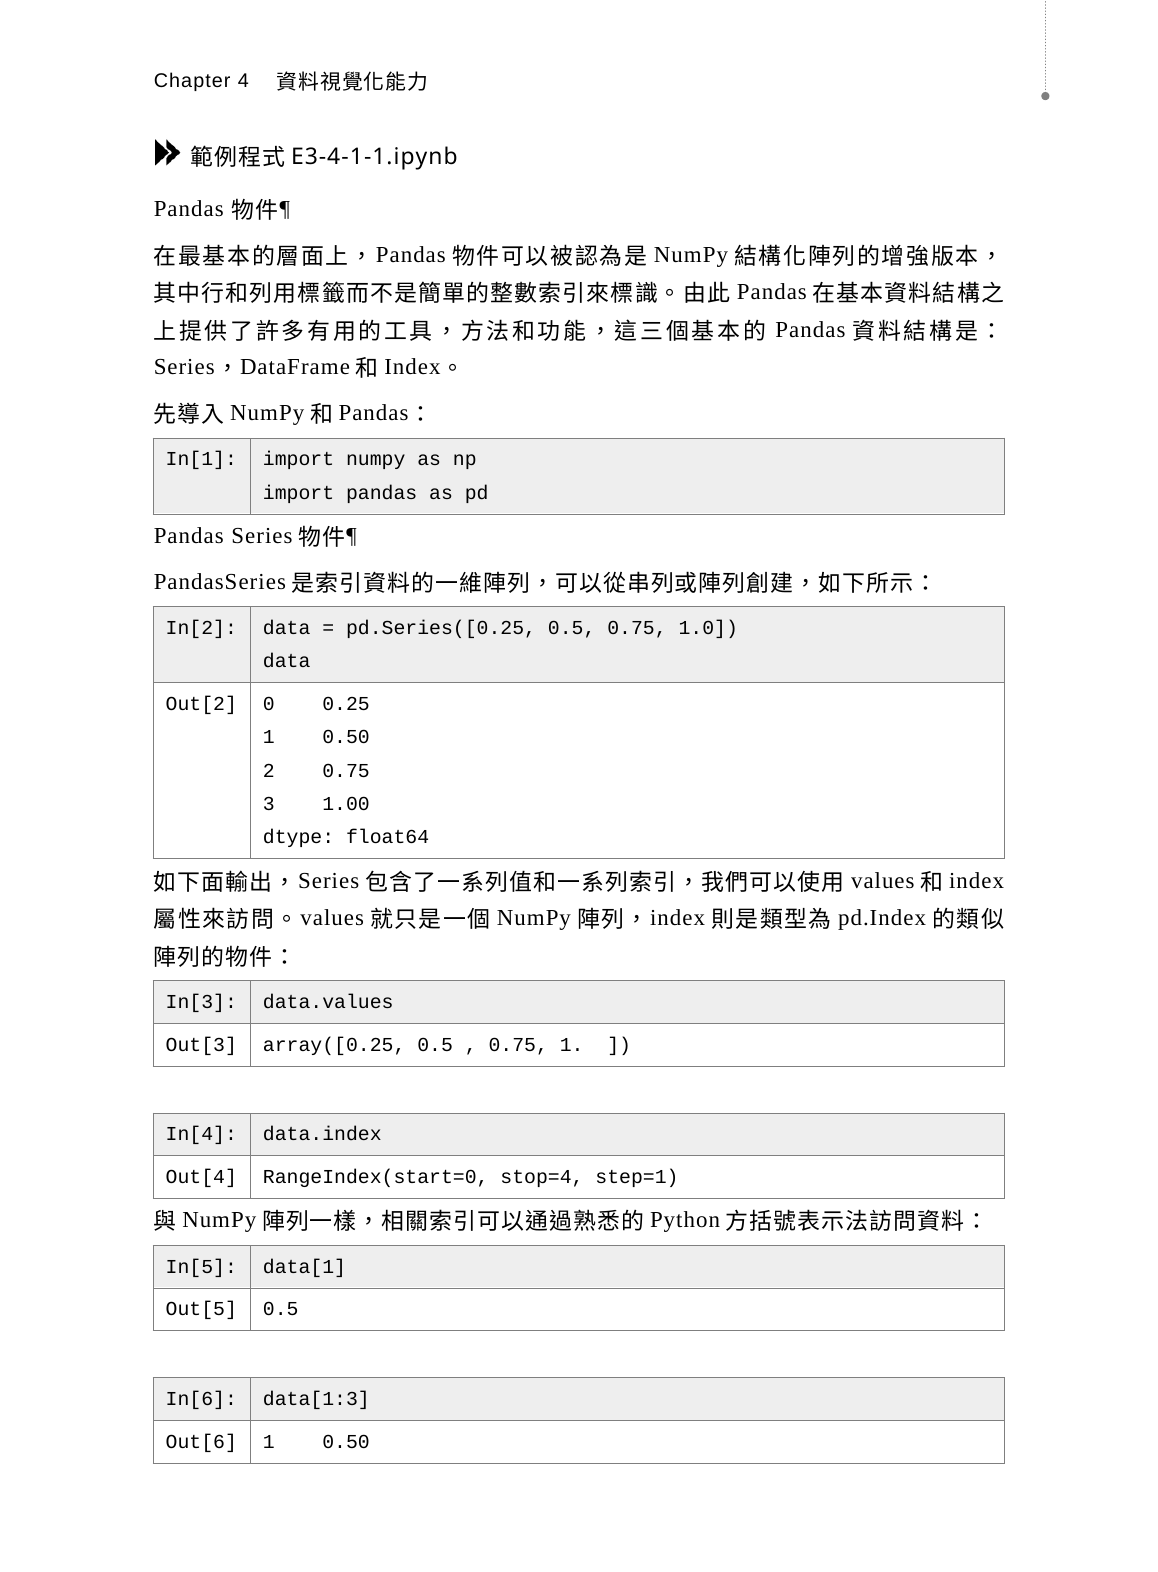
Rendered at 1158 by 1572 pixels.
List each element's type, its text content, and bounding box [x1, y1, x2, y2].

text 在最基本的層面上，Pandas物件可以被認為是NumPy結構化陣列的增強版本，其中行和列用標籤而不是簡單的整數索引來標識。由此Pandas在基本資料結構之上提供了許多有用的工具，方法和功能，這三個基本的Pandas資料結構是：Series，DataFrame和Index。 [153, 233, 1004, 383]
text PandasSeries是索引資料的一維陣列，可以從串列或陣列創建，如下所示： [153, 560, 1004, 598]
table_cell array([0.25, 0.5 , 0.75, 1. ]) [251, 1024, 1004, 1066]
table_header data[1] [251, 1246, 1004, 1287]
table_header In[5]: [154, 1246, 250, 1287]
table_header In[6]: [154, 1378, 250, 1420]
table_cell Out[2] [154, 683, 250, 858]
text Pandas Series物件¶ [153, 515, 1004, 552]
subtitle 範例程式E3-4-1-1.ipynb [153, 136, 1004, 175]
table_header data = pd.Series([0.25, 0.5, 0.75, 1.0]) data [251, 607, 1004, 682]
table_cell RangeIndex(start=0, stop=4, step=1) [251, 1156, 1004, 1198]
table_cell Out[3] [154, 1024, 250, 1066]
table_header import numpy as np import pandas as pd [251, 439, 1004, 513]
picture [153, 135, 183, 169]
text Pandas 物件¶ [153, 187, 1004, 225]
table_cell Out[4] [154, 1156, 250, 1198]
table_header In[1]: [154, 439, 250, 513]
table_cell Out[5] [154, 1289, 250, 1330]
text 如下面輸出，Series包含了一系列值和一系列索引，我們可以使用values和index屬性來訪問。values就只是一個NumPy陣列，index則是類型為pd.Index的類似陣列的物件： [153, 859, 1004, 972]
text 先導入NumPy和Pandas： [153, 392, 1004, 429]
table_cell 0 0.25 1 0.50 2 0.75 3 1.00 dtype: float64 [251, 683, 1004, 858]
text 與NumPy陣列一樣，相關索引可以通過熟悉的Python方括號表示法訪問資料： [153, 1199, 1004, 1236]
table_header In[2]: [154, 607, 250, 682]
table_cell 0.5 [251, 1289, 1004, 1330]
table_header In[3]: [154, 981, 250, 1023]
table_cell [251, 1421, 1004, 1462]
table_header data.index [251, 1114, 1004, 1155]
table_cell Out[6] [154, 1421, 250, 1462]
table_header data.values [251, 981, 1004, 1023]
table_header data[1:3] [251, 1378, 1004, 1420]
table_header In[4]: [154, 1114, 250, 1155]
